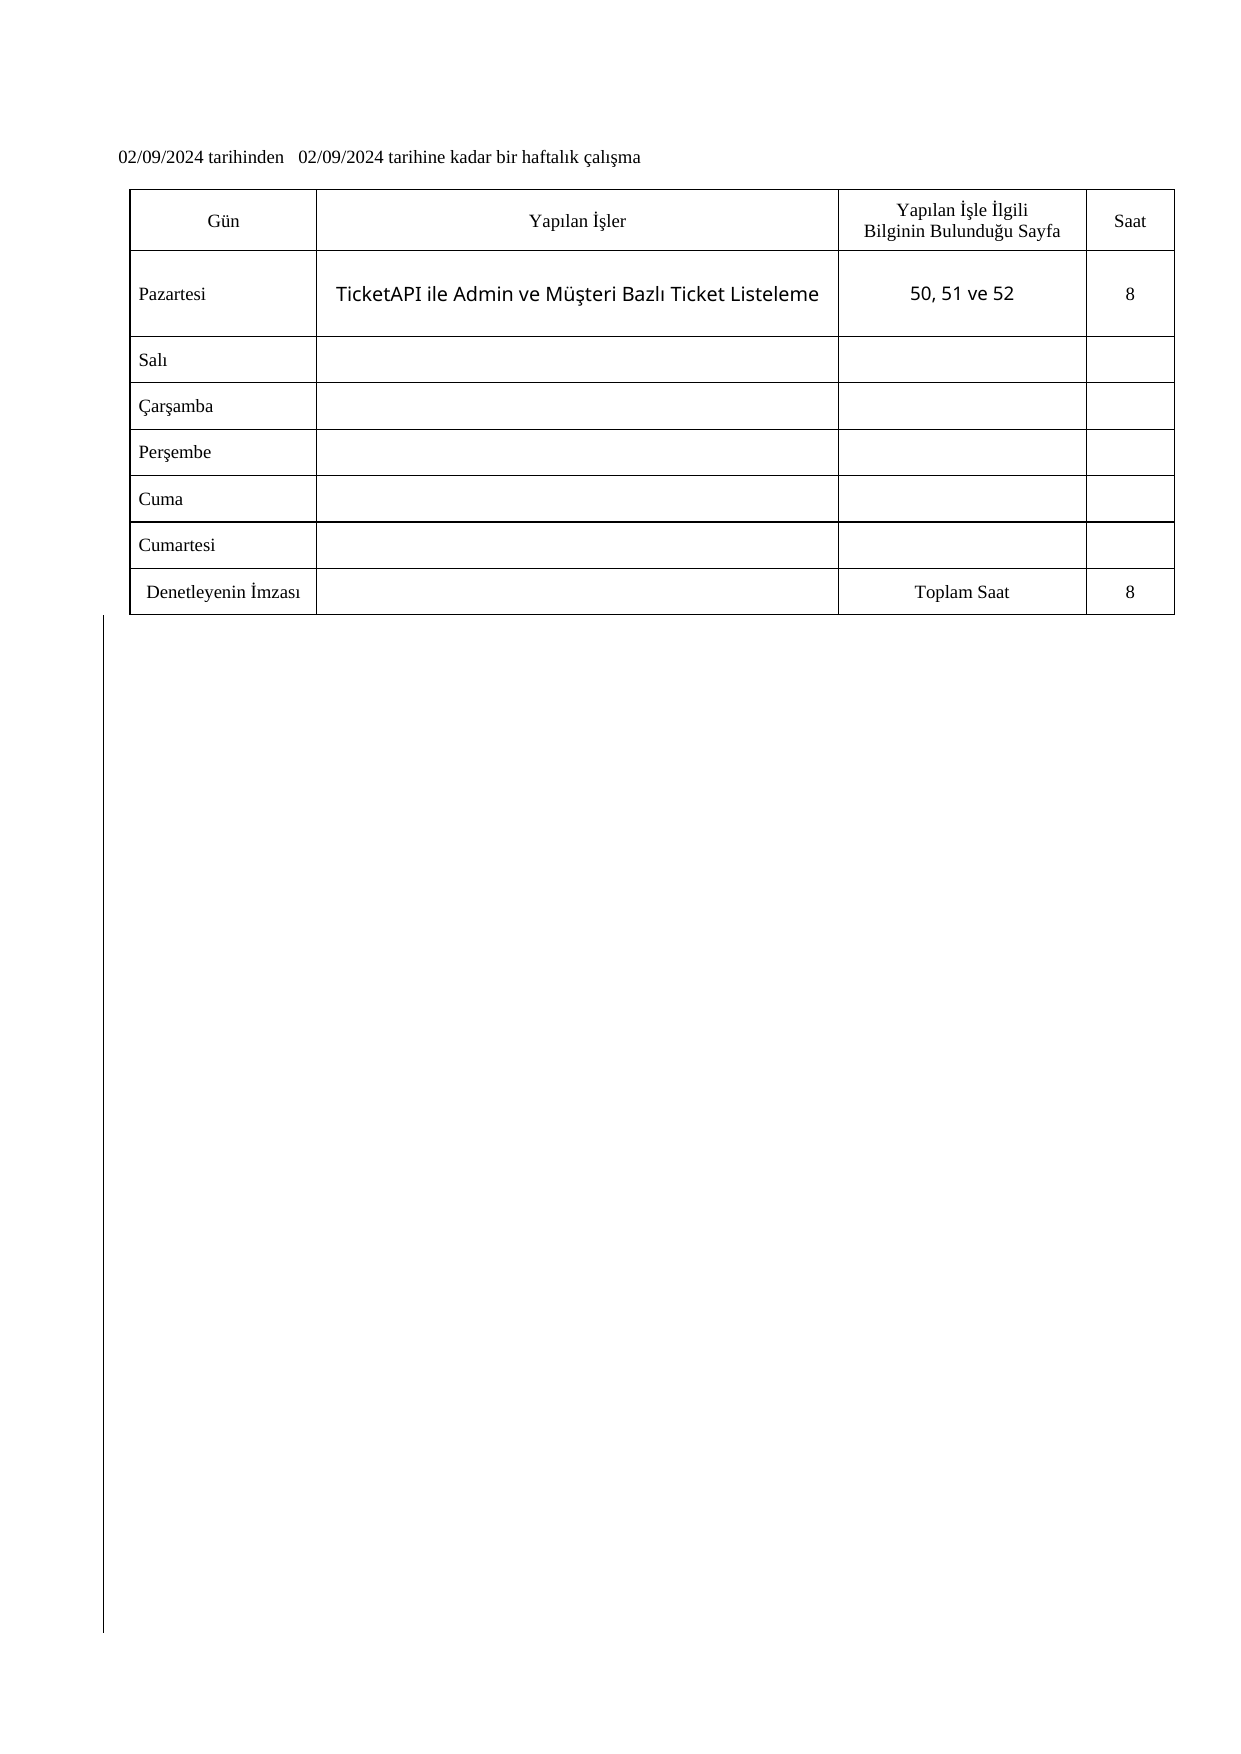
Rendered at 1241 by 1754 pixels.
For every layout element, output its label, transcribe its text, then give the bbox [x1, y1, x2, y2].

table_cell [317, 430, 838, 475]
table_header Yapılan İşler [317, 190, 838, 250]
table_cell [839, 476, 1086, 521]
table_cell [317, 569, 838, 614]
table_cell 50, 51 ve 52 [839, 251, 1086, 336]
table_cell [839, 523, 1086, 568]
table_cell [317, 337, 838, 382]
table_cell Denetleyenin İmzası [131, 569, 316, 614]
table_cell Salı [131, 337, 316, 382]
table_cell [839, 383, 1086, 428]
table_cell [839, 337, 1086, 382]
table_cell [1087, 383, 1174, 428]
table_header Gün [131, 190, 316, 250]
table_header Saat [1087, 190, 1174, 250]
table_cell [1087, 430, 1174, 475]
table_header Yapılan İşle İlgili Bilginin Bulunduğu Sayfa [839, 190, 1086, 250]
table_cell Pazartesi [131, 251, 316, 336]
table_cell TicketAPI ile Admin ve Müşteri Bazlı Ticket Listeleme [317, 251, 838, 336]
table_cell Çarşamba [131, 383, 316, 428]
table_cell 8 [1087, 569, 1174, 614]
table_cell [317, 523, 838, 568]
table_cell Cumartesi [131, 523, 316, 568]
table_cell [839, 430, 1086, 475]
table_cell Toplam Saat [839, 569, 1086, 614]
table_cell [1087, 476, 1174, 521]
table_cell Perşembe [131, 430, 316, 475]
table_cell Cuma [131, 476, 316, 521]
table_cell [317, 383, 838, 428]
table_cell 8 [1087, 251, 1174, 336]
table_cell [1087, 337, 1174, 382]
table_cell [317, 476, 838, 521]
text 02/09/2024 tarihinden 02/09/2024 tarihine kadar bir haftalık çalışma [118, 146, 1163, 168]
table_cell [1087, 523, 1174, 568]
